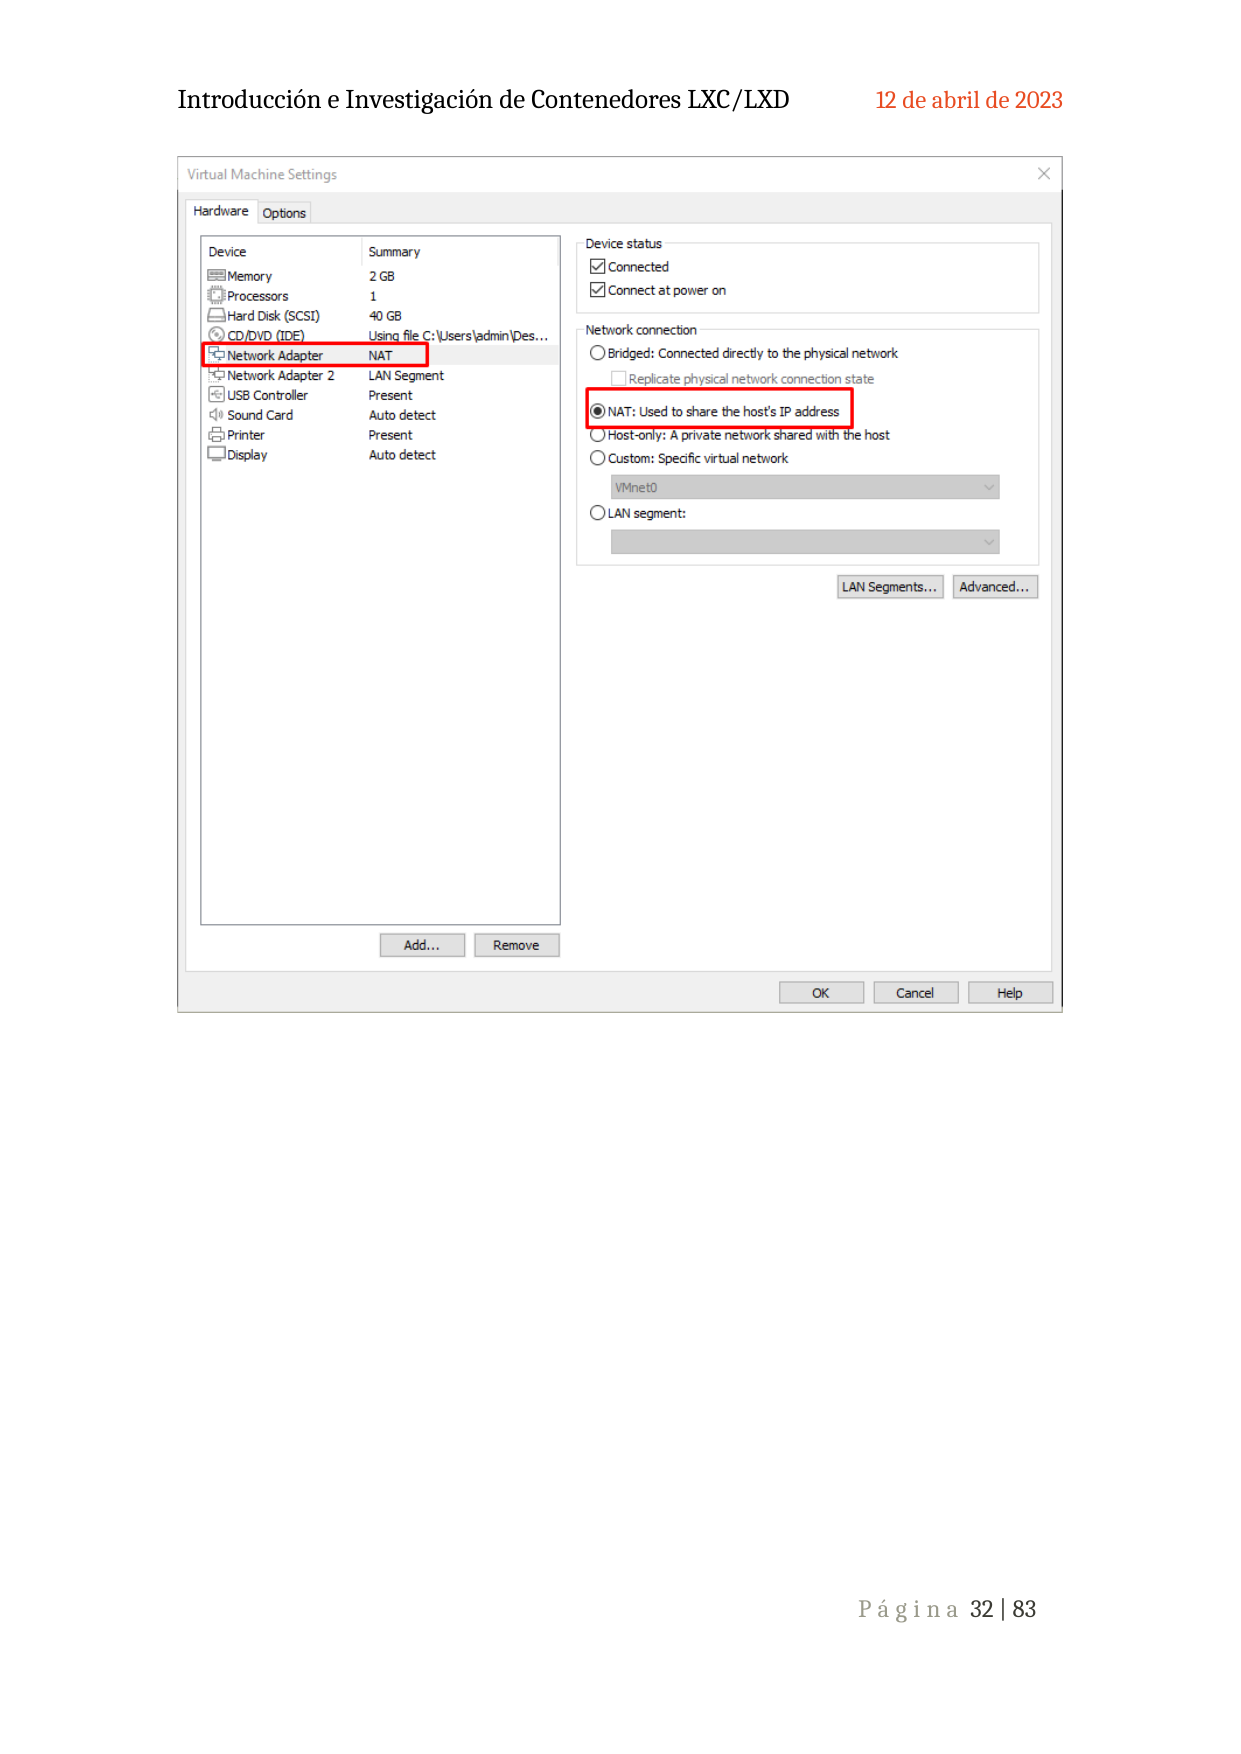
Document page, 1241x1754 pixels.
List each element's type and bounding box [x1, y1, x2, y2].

picture [177, 156, 1063, 1013]
